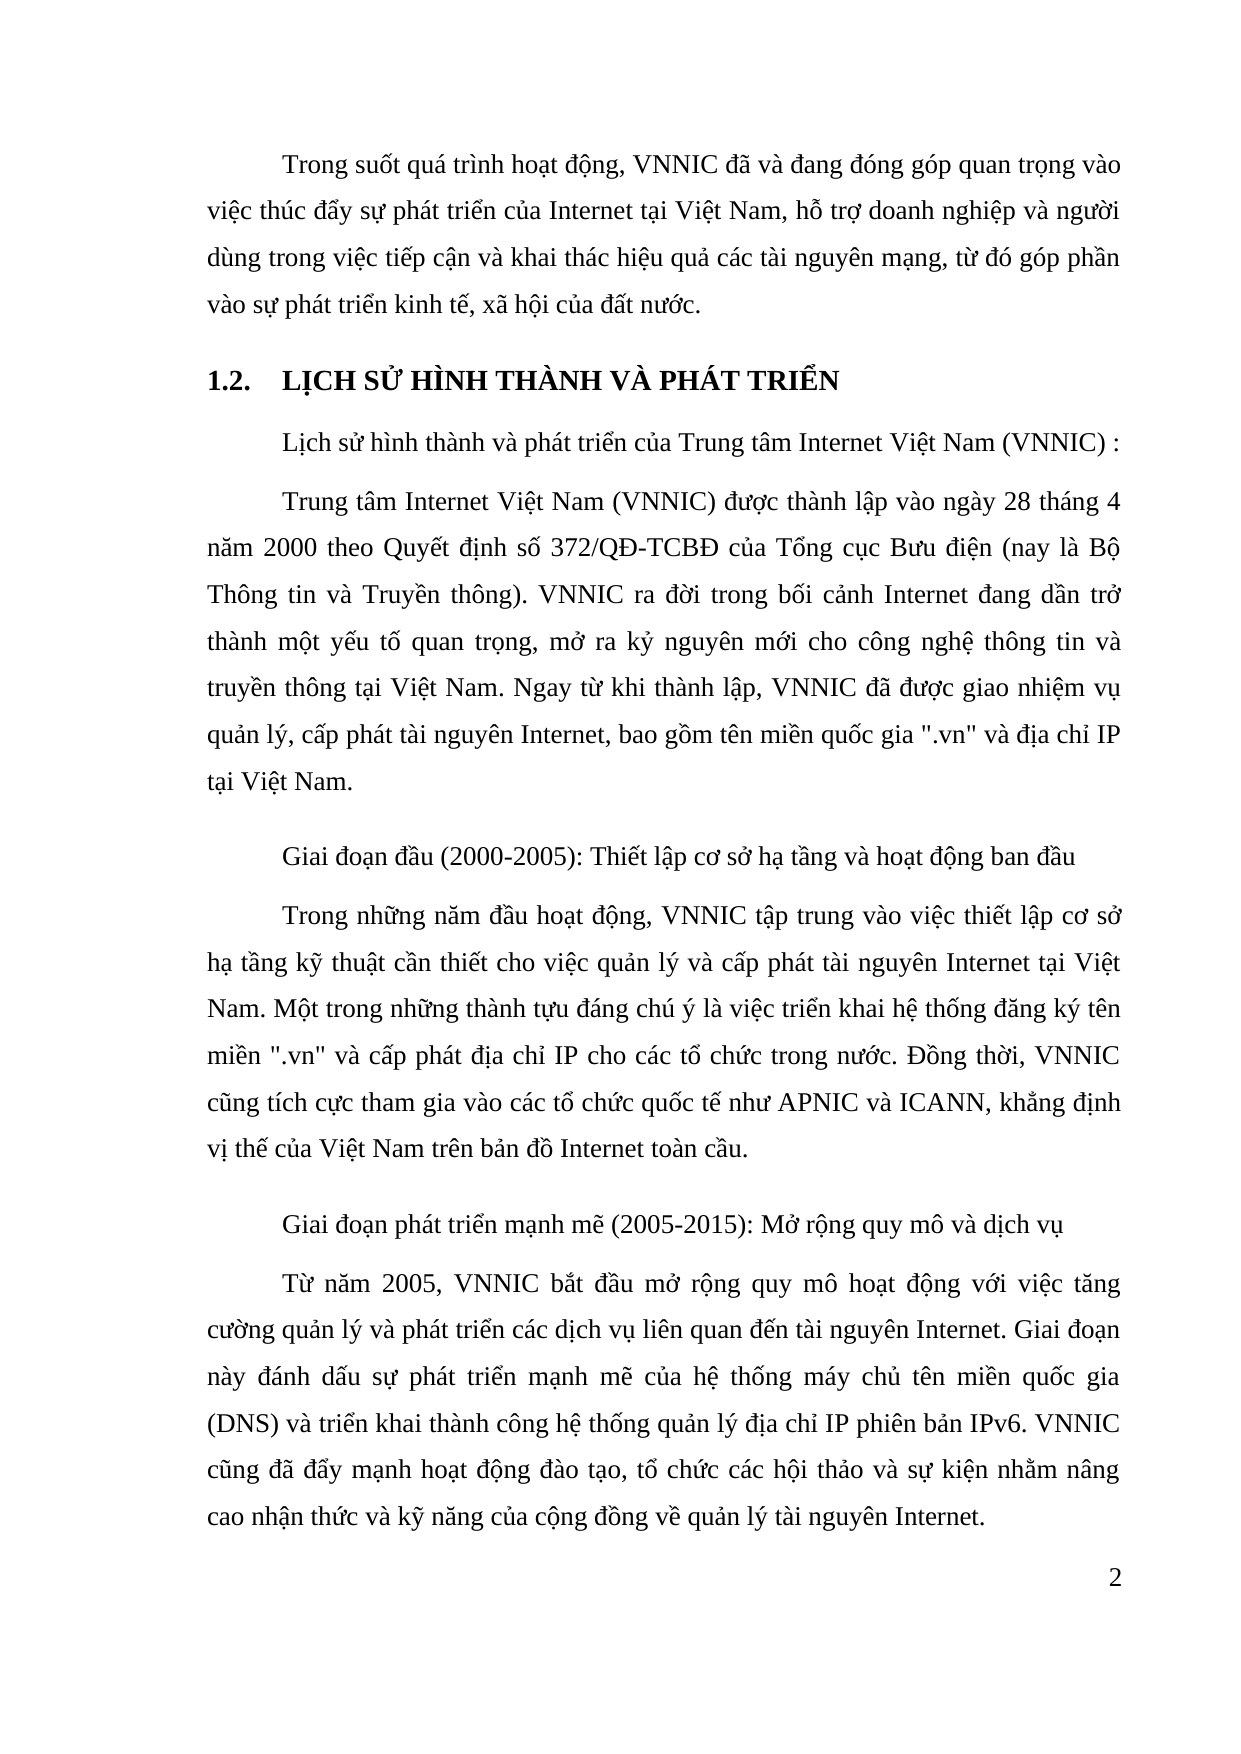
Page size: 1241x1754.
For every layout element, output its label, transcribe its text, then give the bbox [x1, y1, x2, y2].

text Lịch sử hình thành và phát triển của Trung tâm Internet Việt Nam (VNNIC) : [207, 426, 1122, 457]
text Từ năm 2005, VNNIC bắt đầu mở rộng quy mô hoạt động với việc tăng cường quản lý và phát triển các dịch vụ liên quan đến tài nguyên Internet. Giai đoạn này đánh dấu sự phát triển mạnh mẽ của hệ thống máy chủ tên miền quốc gia (DNS) và triển khai thành công hệ thống quản lý địa chỉ IP phiên bản IPv6. VNNIC cũng đã đẩy mạnh hoạt động đào tạo, tổ chức các hội thảo và sự kiện nhằm nâng cao nhận thức và kỹ năng của cộng đồng về quản lý tài nguyên Internet. [207, 1267, 1122, 1531]
text Trong những năm đầu hoạt động, VNNIC tập trung vào việc thiết lập cơ sở hạ tầng kỹ thuật cần thiết cho việc quản lý và cấp phát tài nguyên Internet tại Việt Nam. Một trong những thành tựu đáng chú ý là việc triển khai hệ thống đăng ký tên miền ".vn" và cấp phát địa chỉ IP cho các tổ chức trong nước. Đồng thời, VNNIC cũng tích cực tham gia vào các tổ chức quốc tế như APNIC và ICANN, khẳng định vị thế của Việt Nam trên bản đồ Internet toàn cầu. [207, 899, 1122, 1164]
subtitle Lịch sử hình thành và phát triển [207, 363, 1122, 396]
text Giai đoạn đầu (2000-2005): Thiết lập cơ sở hạ tầng và hoạt động ban đầu [207, 840, 1122, 871]
text Trong suốt quá trình hoạt động, VNNIC đã và đang đóng góp quan trọng vào việc thúc đẩy sự phát triển của Internet tại Việt Nam, hỗ trợ doanh nghiệp và người dùng trong việc tiếp cận và khai thác hiệu quả các tài nguyên mạng, từ đó góp phần vào sự phát triển kinh tế, xã hội của đất nước. [207, 148, 1122, 319]
text Giai đoạn phát triển mạnh mẽ (2005-2015): Mở rộng quy mô và dịch vụ [207, 1208, 1122, 1239]
text Trung tâm Internet Việt Nam (VNNIC) được thành lập vào ngày 28 tháng 4 năm 2000 theo Quyết định số 372/QĐ-TCBĐ của Tổng cục Bưu điện (nay là Bộ Thông tin và Truyền thông). VNNIC ra đời trong bối cảnh Internet đang dần trở thành một yếu tố quan trọng, mở ra kỷ nguyên mới cho công nghệ thông tin và truyền thông tại Việt Nam. Ngay từ khi thành lập, VNNIC đã được giao nhiệm vụ quản lý, cấp phát tài nguyên Internet, bao gồm tên miền quốc gia ".vn" và địa chỉ IP tại Việt Nam. [207, 485, 1122, 796]
